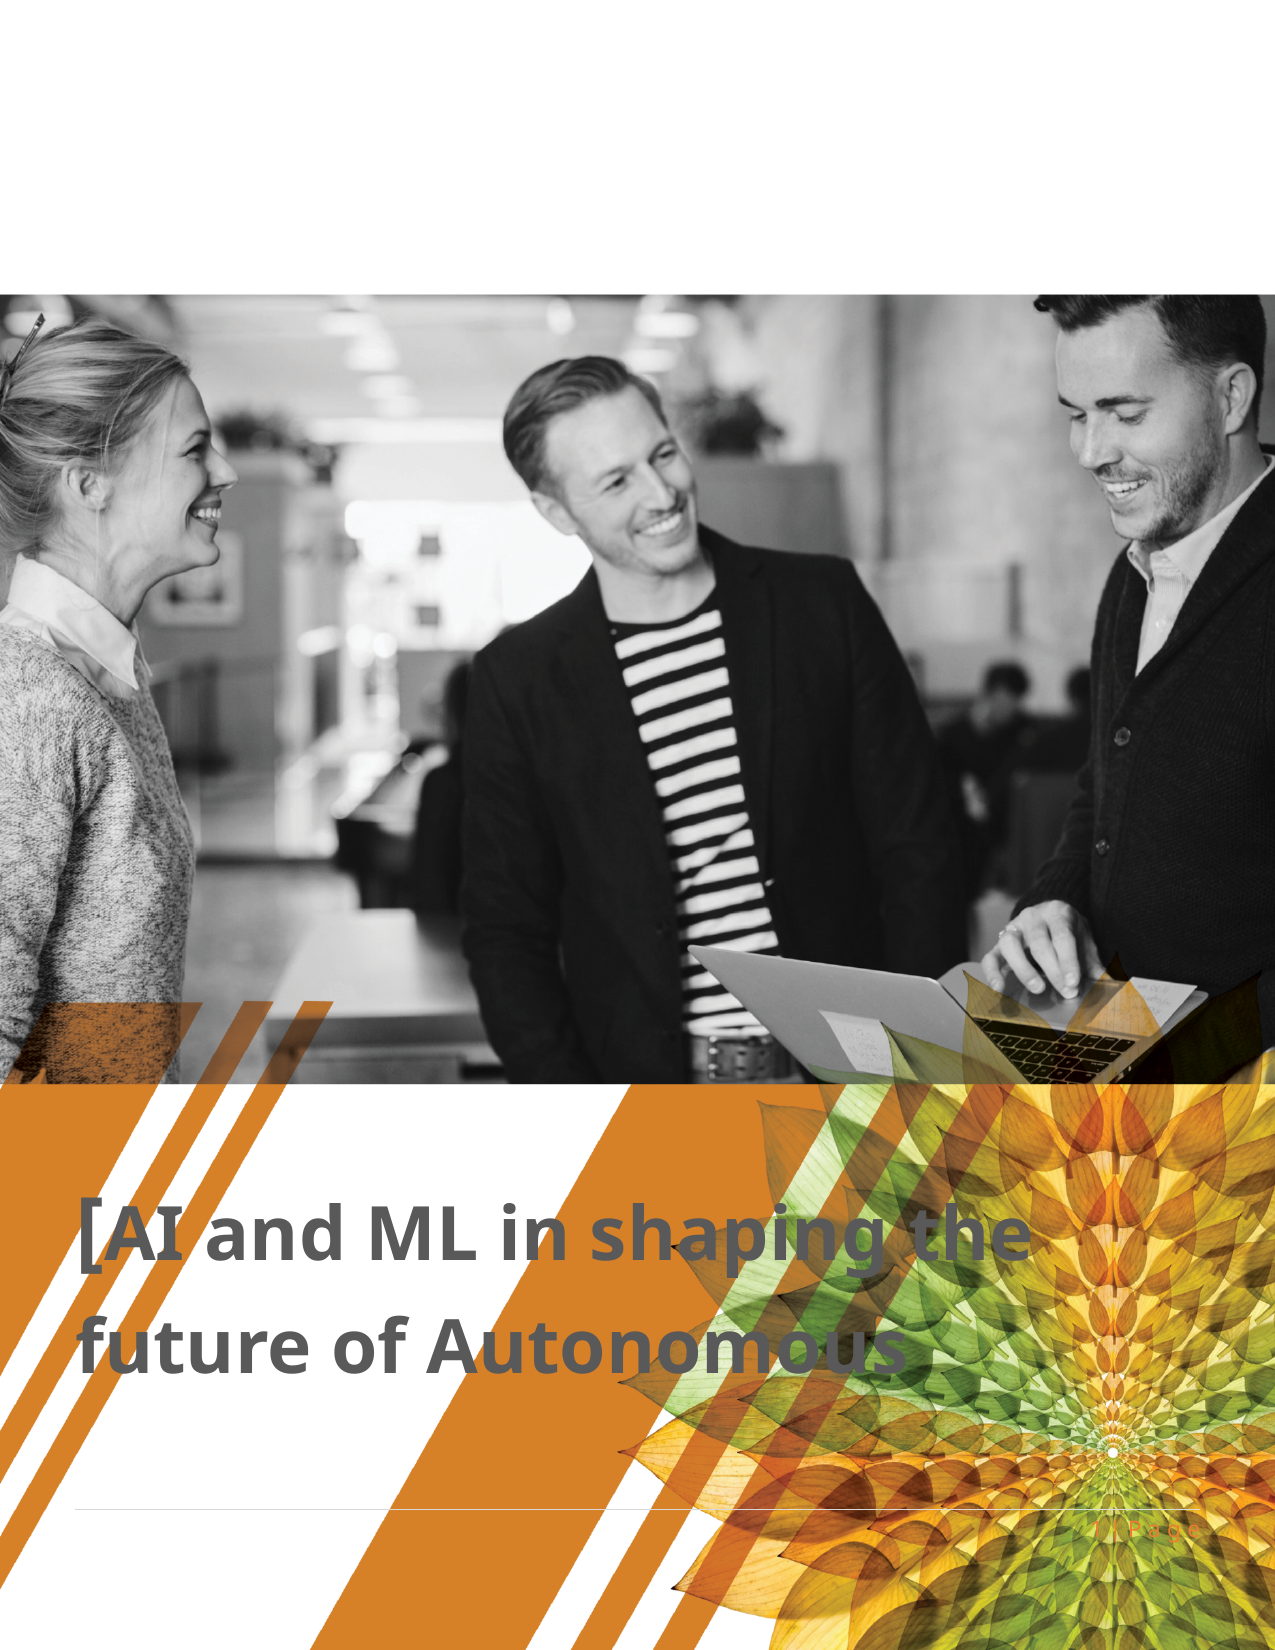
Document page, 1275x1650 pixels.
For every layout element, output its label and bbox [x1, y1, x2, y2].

picture [0, 0, 1275, 1650]
text [75, 1166, 1200, 1396]
